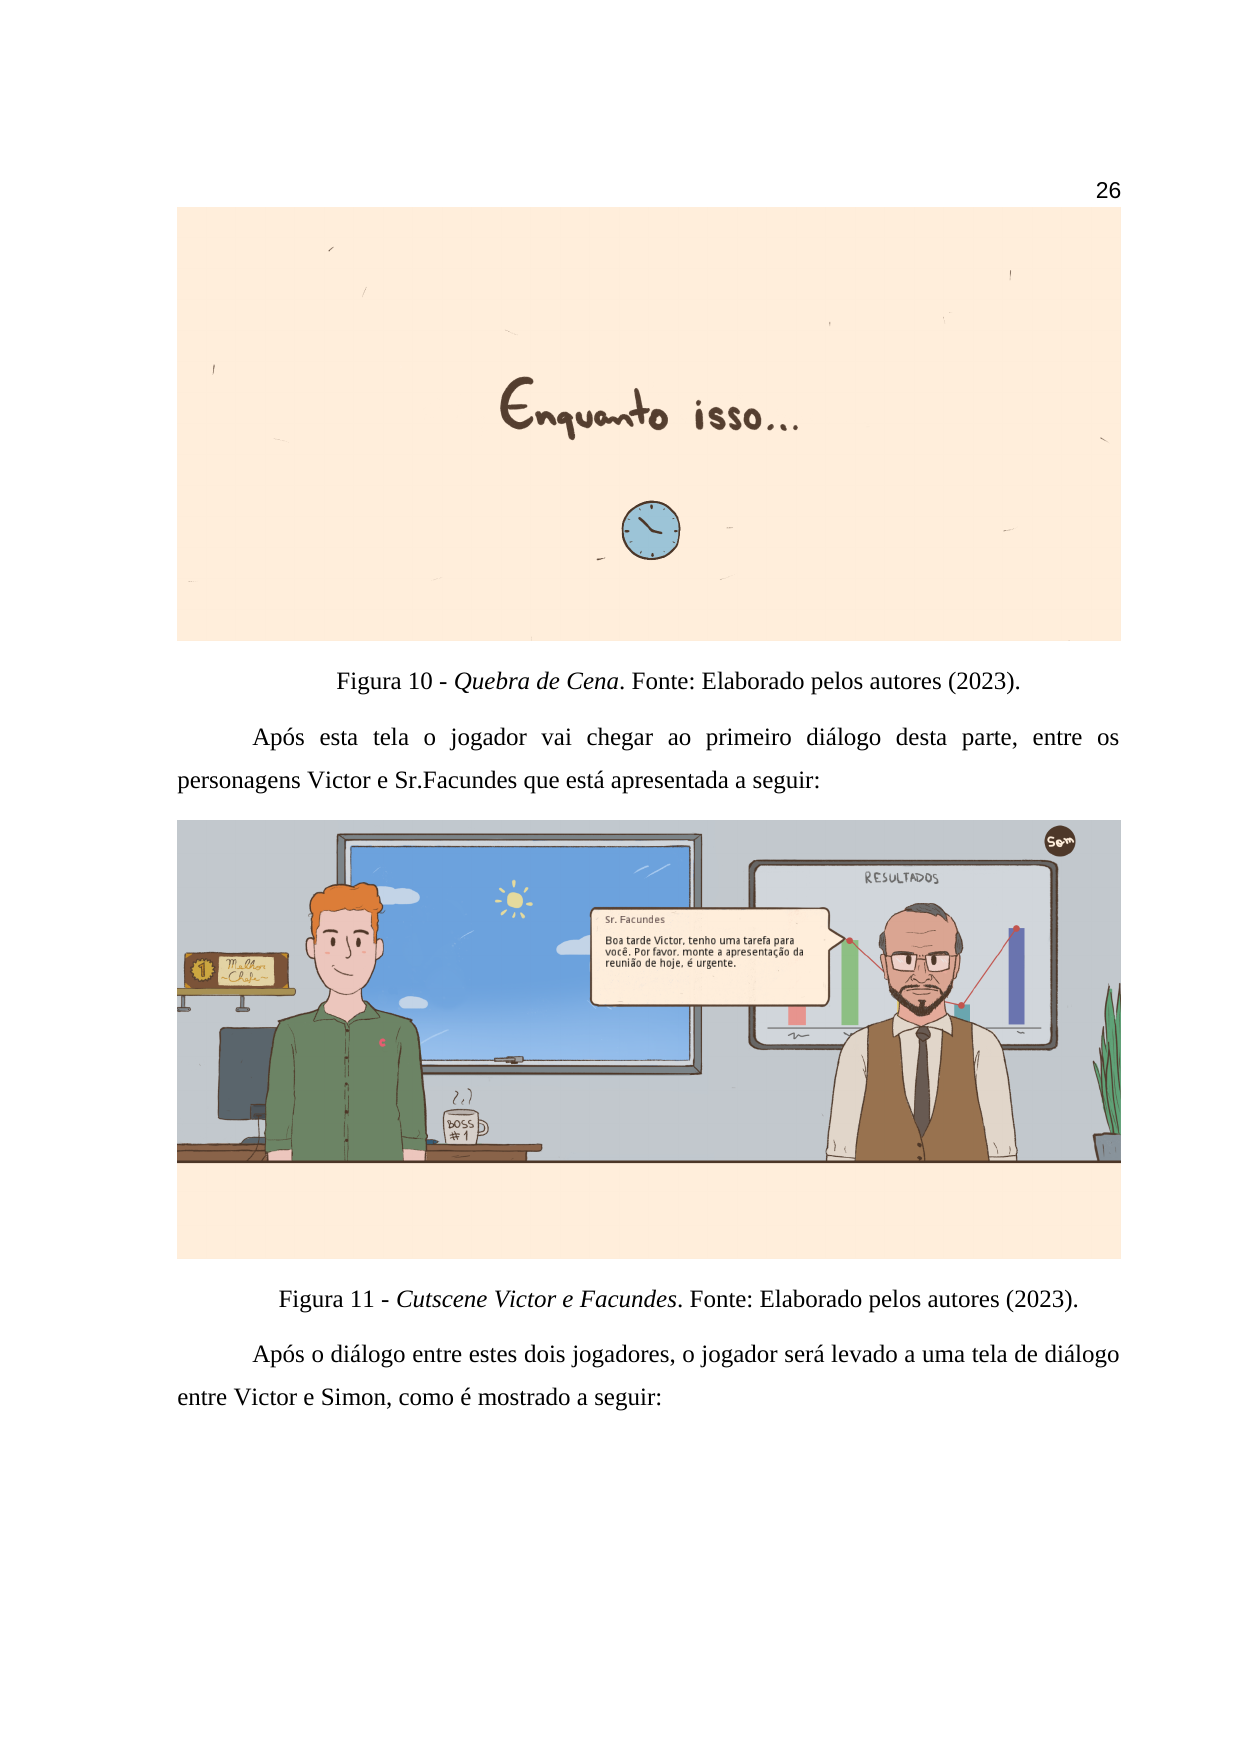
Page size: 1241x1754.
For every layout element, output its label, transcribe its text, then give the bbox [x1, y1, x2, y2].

text Após o diálogo entre estes dois jogadores, o jogador será levado a uma tela de diálogo entre Victor e Simon, como é mostrado a seguir: [177, 1339, 1121, 1411]
picture [177, 820, 1121, 1259]
text Figura 11 - Cutscene Victor e Facundes. Fonte: Elaborado pelos autores (2023). [177, 1284, 1121, 1312]
text Figura 10 - Quebra de Cena. Fonte: Elaborado pelos autores (2023). [177, 666, 1121, 695]
picture [177, 207, 1121, 641]
text Após esta tela o jogador vai chegar ao primeiro diálogo desta parte, entre os personagens Victor e Sr.Facundes que está apresentada a seguir: [177, 722, 1121, 794]
